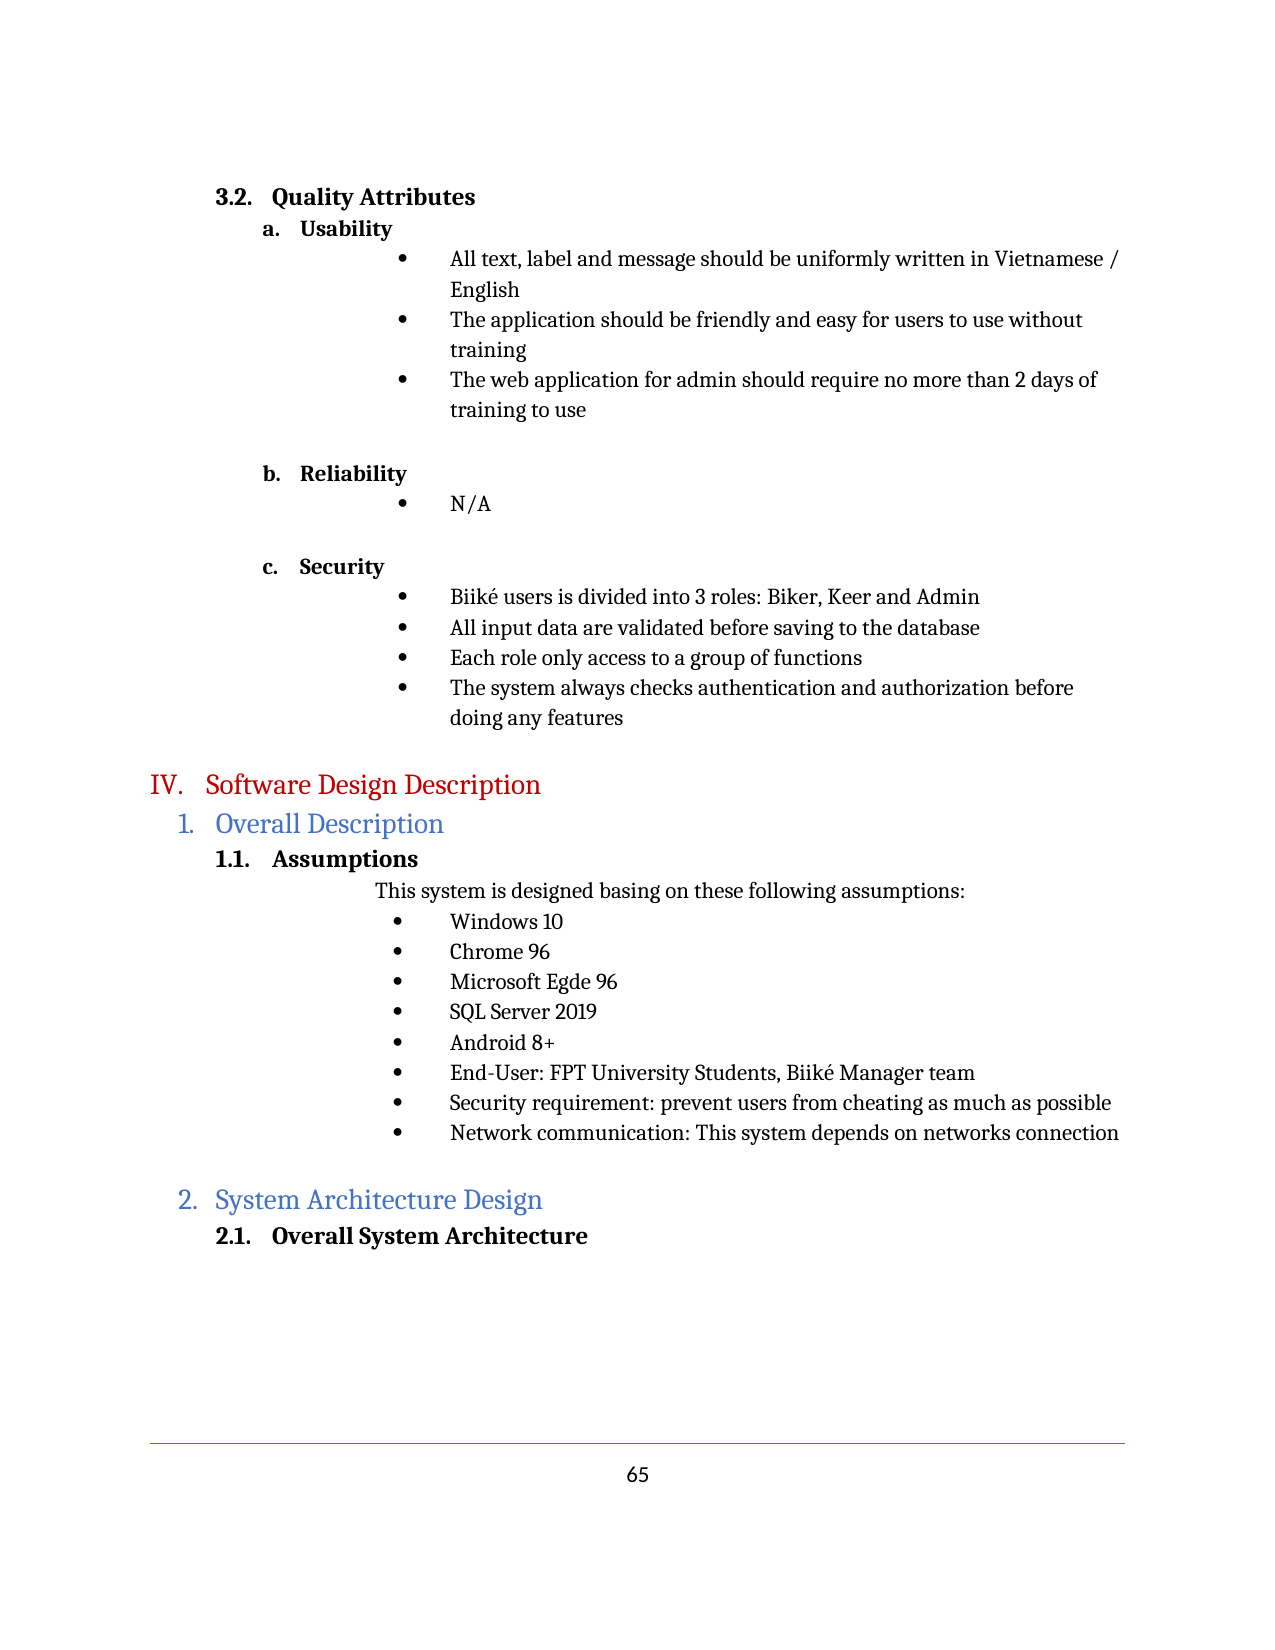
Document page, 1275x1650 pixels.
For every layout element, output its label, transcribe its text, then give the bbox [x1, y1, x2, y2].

list The web application for admin should require no more than 2 days of training to use [398, 367, 1125, 424]
list Windows 10 [394, 908, 1125, 935]
list Chrome 96 [394, 939, 1125, 965]
list Security [262, 554, 1125, 580]
list Assumptions [216, 845, 1125, 874]
list Microsoft Egde 96 [394, 969, 1125, 995]
list System Architecture Design [178, 1183, 1125, 1217]
list Each role only access to a group of functions [398, 644, 1125, 671]
list Overall System Architecture [216, 1222, 1125, 1251]
list N/A [398, 491, 1125, 517]
list Security requirement: prevent users from cheating as much as possible [394, 1090, 1125, 1116]
list All text, label and message should be uniformly written in Vietnamese / English [398, 246, 1125, 303]
list All input data are validated before saving to the database [398, 614, 1125, 641]
list Quality Attributes [216, 183, 1125, 212]
list End-User: FPT University Students, Biiké Manager team [394, 1059, 1125, 1086]
list Software Design Description [150, 768, 1125, 802]
list Reliability [262, 461, 1125, 487]
list Usability [262, 216, 1125, 242]
list Android 8+ [394, 1029, 1125, 1056]
list Overall Description [178, 807, 1125, 840]
list The system always checks authentication and authorization before doing any features [398, 675, 1125, 731]
list Network communication: This system depends on networks connection [394, 1120, 1125, 1146]
list The application should be friendly and easy for users to use without training [398, 307, 1125, 363]
list SQL Server 2019 [394, 999, 1125, 1026]
list This system is designed basing on these following assumptions: [375, 878, 1125, 905]
list Biiké users is divided into 3 roles: Biker, Keer and Admin [398, 584, 1125, 611]
